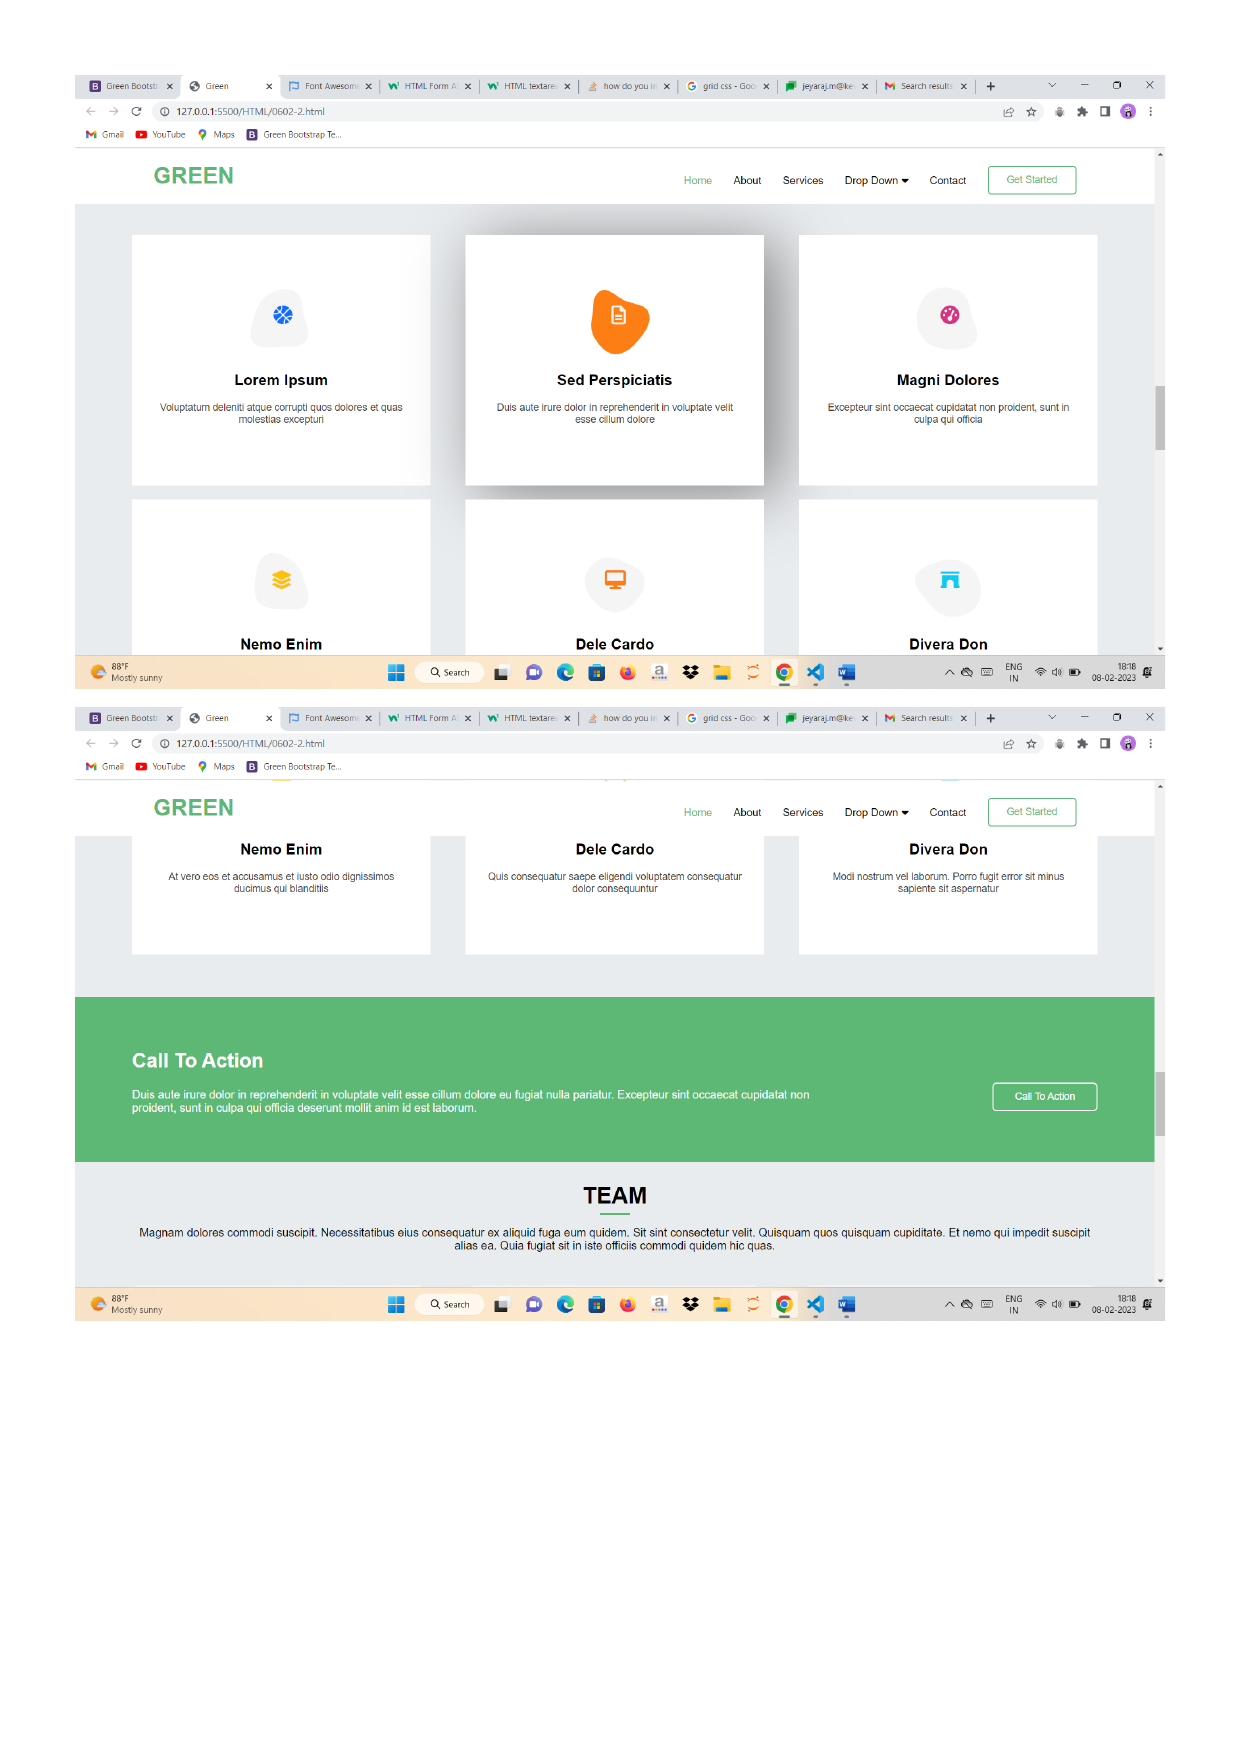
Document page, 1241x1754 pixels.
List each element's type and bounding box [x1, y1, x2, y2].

picture [75, 707, 1166, 1321]
picture [75, 75, 1166, 689]
